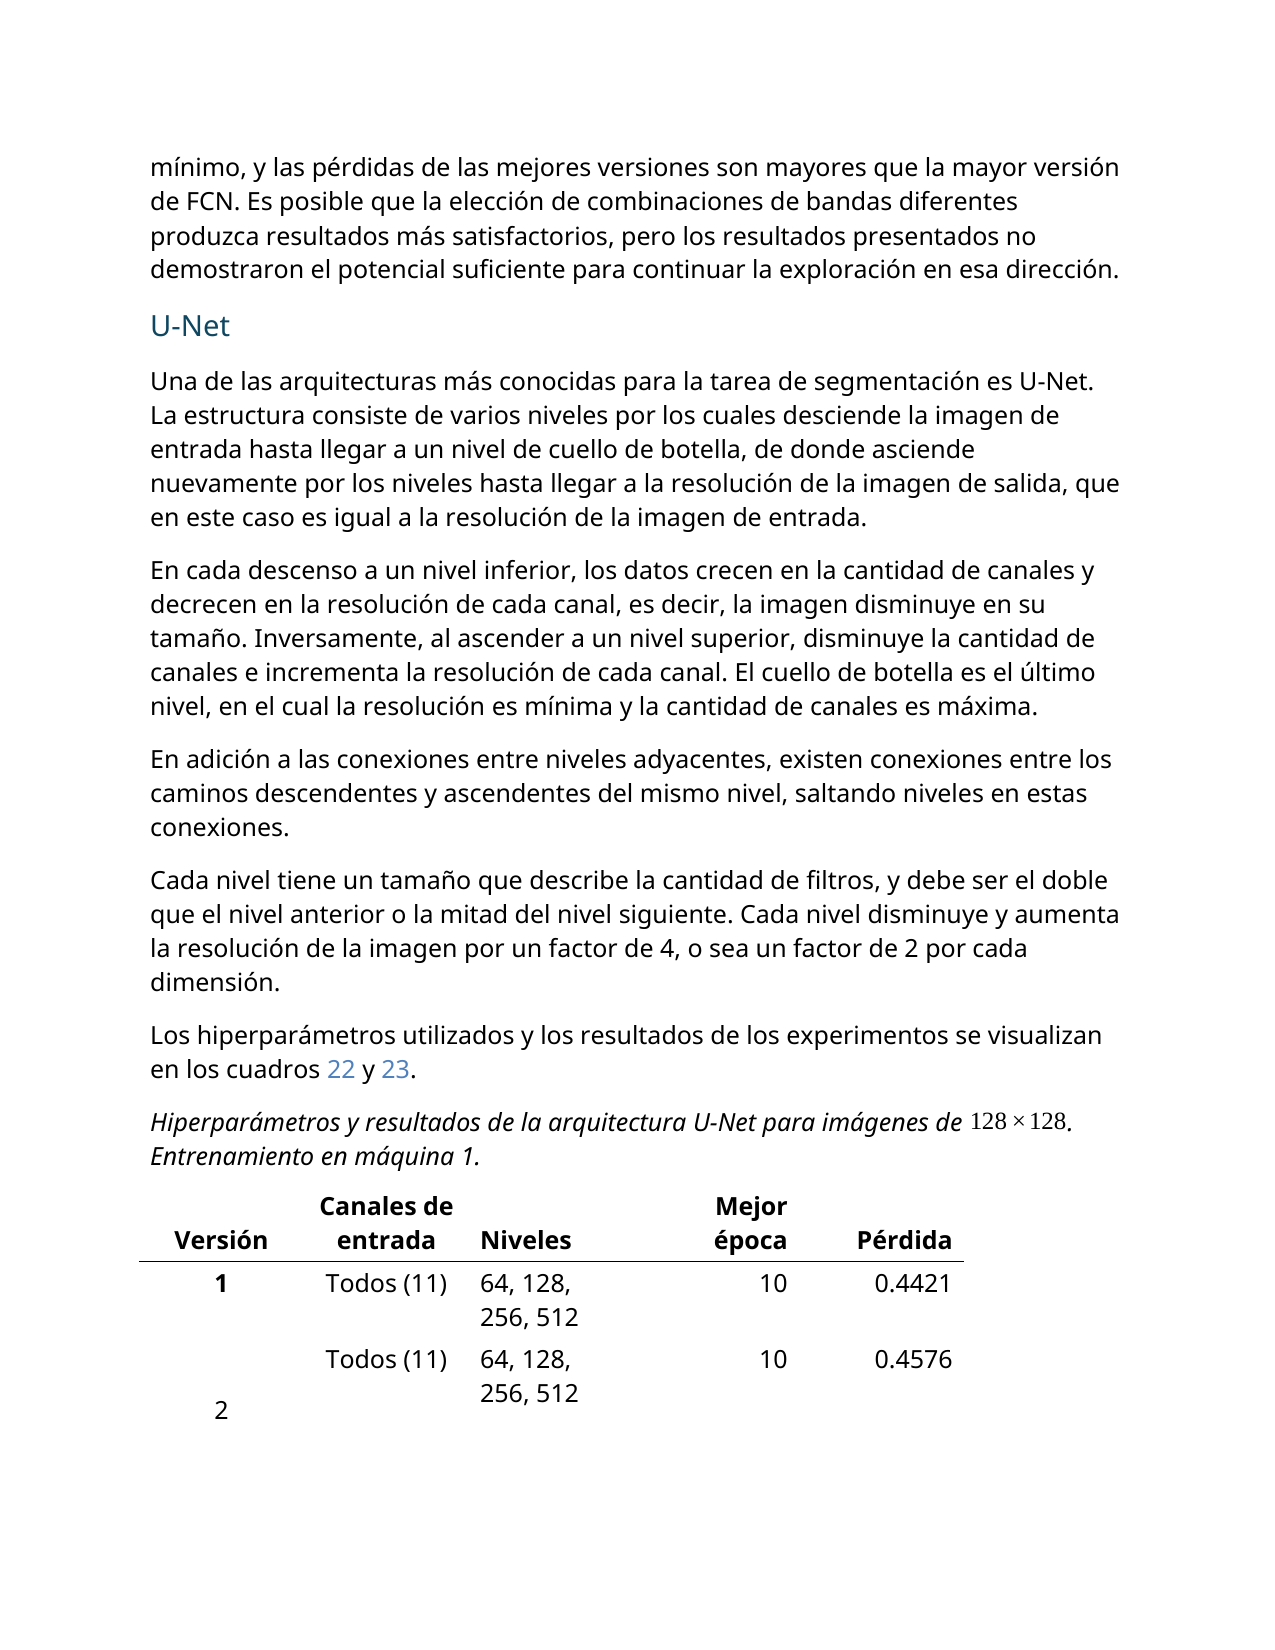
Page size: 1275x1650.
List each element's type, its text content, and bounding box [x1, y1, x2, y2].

table_header Pérdida [799, 1185, 964, 1261]
table_cell 10 [634, 1338, 799, 1448]
table_cell 64, 128, 256, 512 [469, 1262, 634, 1338]
text Cada nivel tiene un tamaño que describe la cantidad de filtros, y debe ser el doble que el nivel anterior o la mitad del nivel siguiente. Cada nivel disminuye y aumenta la resolución de la imagen por un factor de 4, o sea un factor de 2 por cada dimensión. [150, 862, 1125, 999]
text En cada descenso a un nivel inferior, los datos crecen en la cantidad de canales y decrecen en la resolución de cada canal, es decir, la imagen disminuye en su tamaño. Inversamente, al ascender a un nivel superior, disminuye la cantidad de canales e incrementa la resolución de cada canal. El cuello de botella es el último nivel, en el cual la resolución es mínima y la cantidad de canales es máxima. [150, 552, 1125, 723]
text En adición a las conexiones entre niveles adyacentes, existen conexiones entre los caminos descendentes y ascendentes del mismo nivel, saltando niveles en estas conexiones. [150, 742, 1125, 844]
table_cell Todos (11) [304, 1262, 469, 1338]
table_header Canales de entrada [304, 1185, 469, 1261]
table_cell 64, 128, 256, 512 [469, 1338, 634, 1448]
text Una de las arquitecturas más conocidas para la tarea de segmentación es U-Net. La estructura consiste de varios niveles por los cuales desciende la imagen de entrada hasta llegar a un nivel de cuello de botella, de donde asciende nuevamente por los niveles hasta llegar a la resolución de la imagen de salida, que en este caso es igual a la resolución de la imagen de entrada. [150, 363, 1125, 534]
text Los hiperparámetros utilizados y los resultados de los experimentos se visualizan en los cuadros 22 y 23. [150, 1017, 1125, 1086]
table_cell 10 [634, 1262, 799, 1338]
table_cell Todos (11) [304, 1338, 469, 1448]
subtitle U-Net [150, 305, 1125, 345]
table_header Mejor época [634, 1185, 799, 1261]
text Hiperparámetros y resultados de la arquitectura U-Net para imágenes de . Entrenamiento en máquina 1. [150, 1104, 1125, 1172]
table_header Niveles [469, 1185, 634, 1261]
table_cell 1 [139, 1262, 304, 1338]
table_cell 0.4421 [799, 1262, 964, 1338]
table_header Versión [139, 1185, 304, 1261]
table_cell 2 [139, 1338, 304, 1448]
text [150, 150, 1125, 286]
table_cell 0.4576 [799, 1338, 964, 1448]
